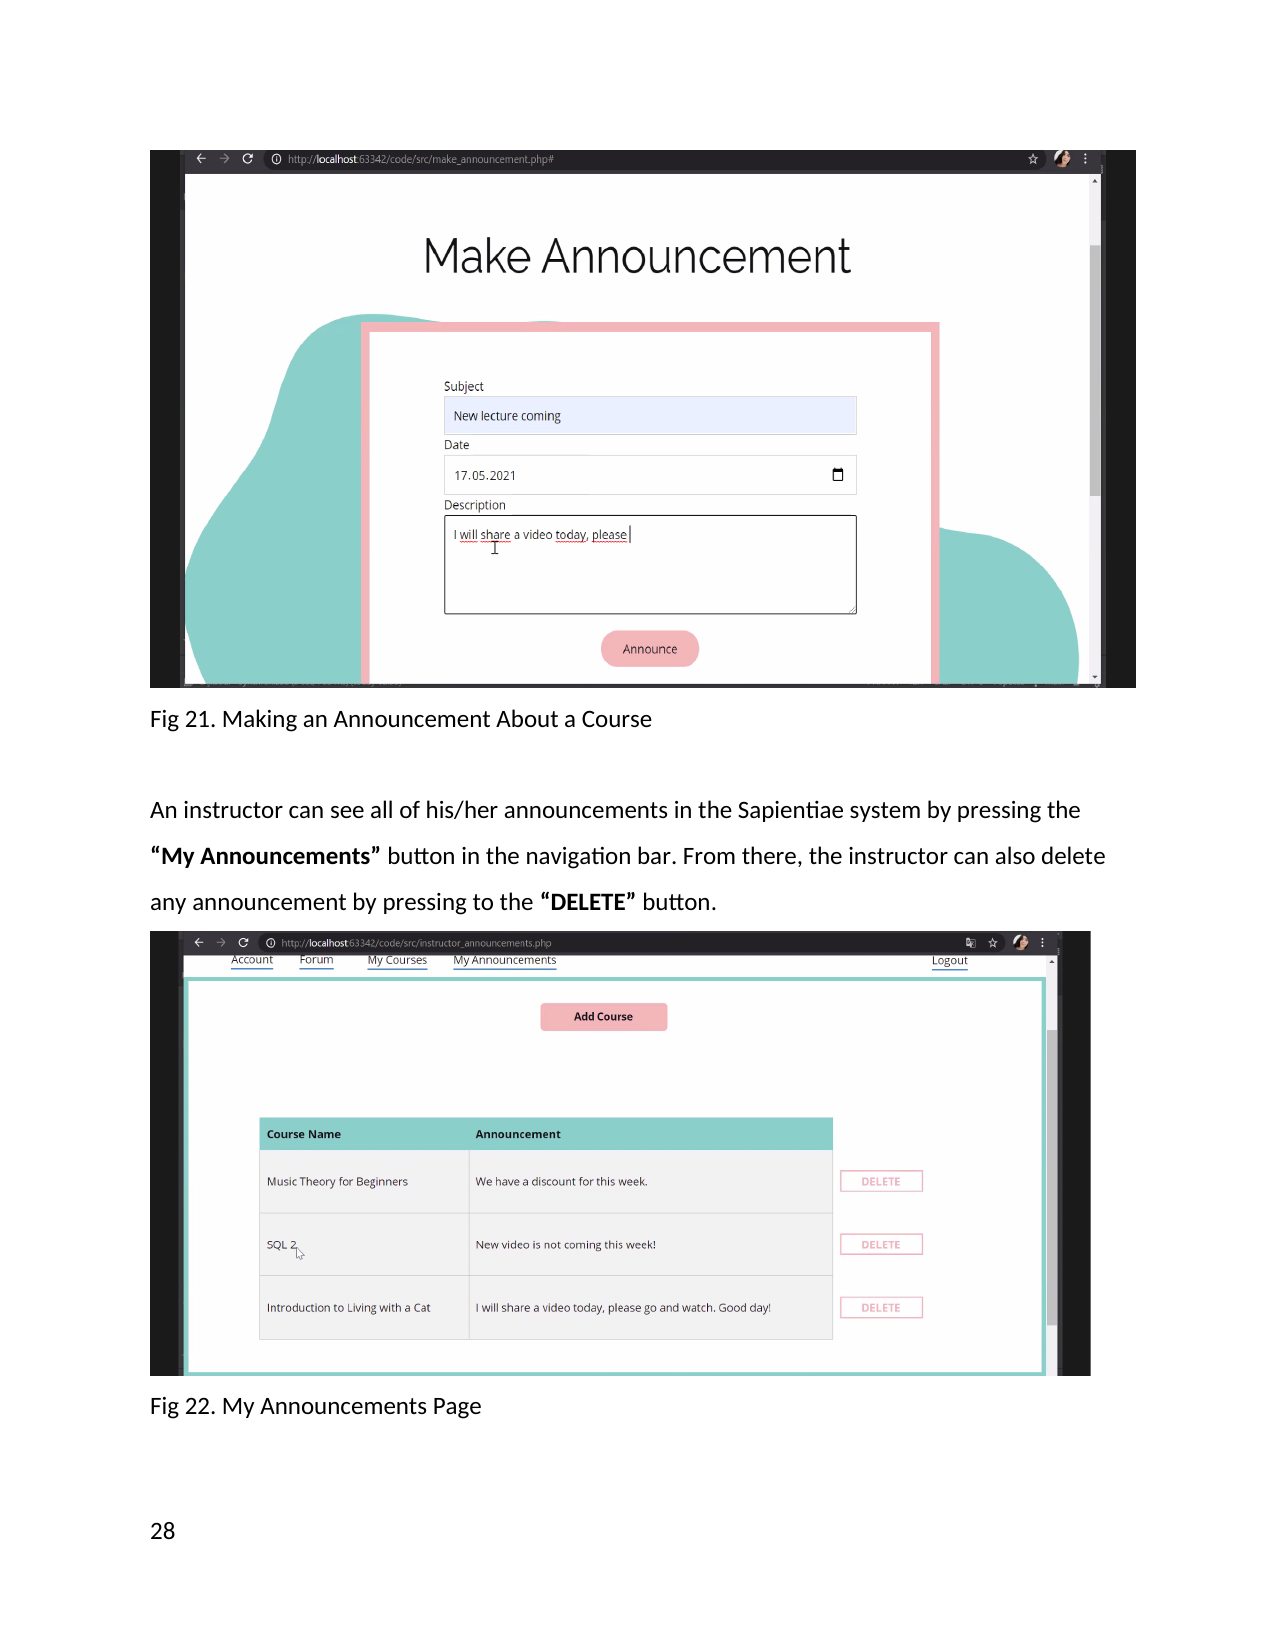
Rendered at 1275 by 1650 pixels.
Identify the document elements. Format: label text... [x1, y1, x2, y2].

text Fig 21. Making an Announcement About a Course [150, 703, 1125, 733]
text Fig 22. My Announcements Page [150, 1391, 1125, 1421]
picture [150, 150, 1136, 688]
text An instructor can see all of his/her announcements in the Sapientiae system by pressing the “My Announcements” button in the navigation bar. From there, the instructor can also delete any announcement by pressing to the “DELETE” button. [150, 794, 1125, 916]
picture [150, 931, 1091, 1376]
